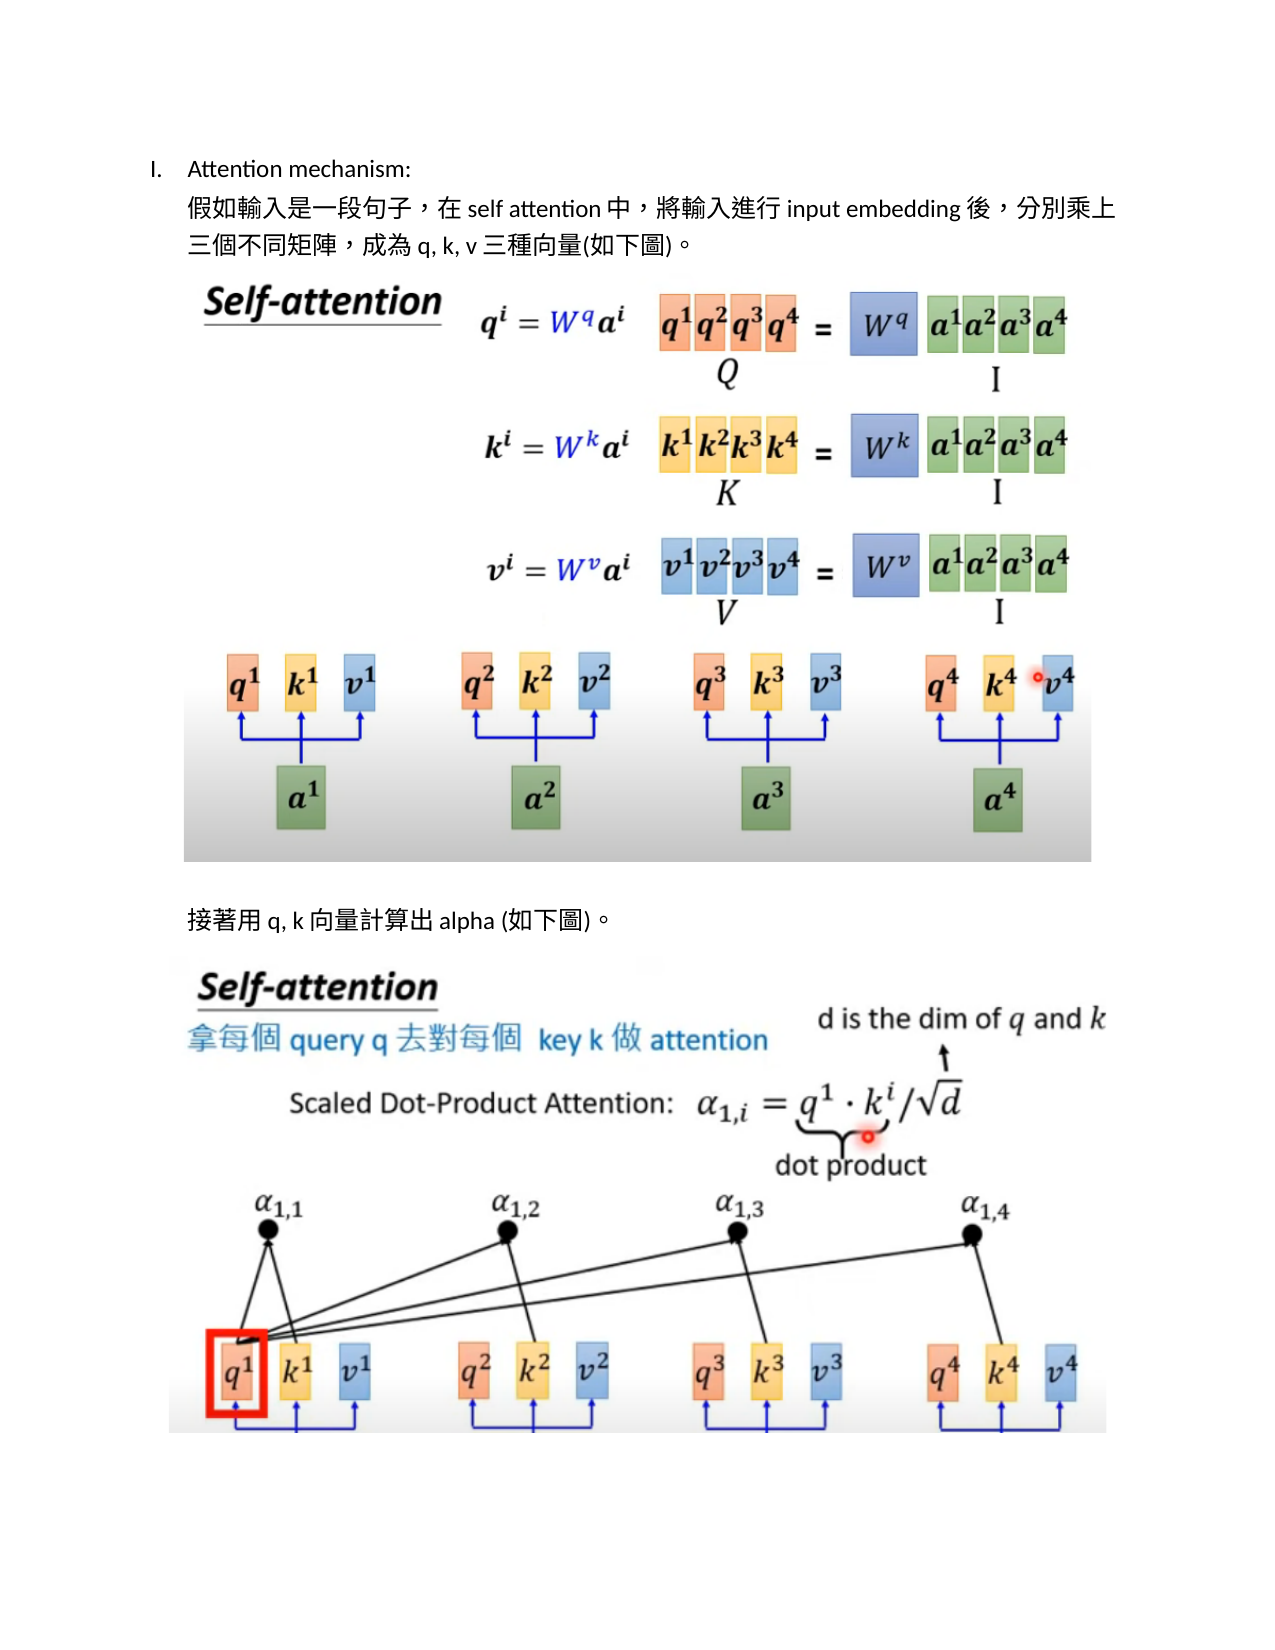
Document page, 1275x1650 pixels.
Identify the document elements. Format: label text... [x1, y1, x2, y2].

picture [168, 956, 1107, 1433]
picture [183, 273, 1092, 862]
list 假如輸入是一段句子，在self attention中，將輸入進行input embedding後，分別乘上三個不同矩陣，成為q, k, v三種向量(如下圖)。 [187, 187, 1125, 262]
list Attention mechanism: [150, 150, 1125, 187]
list 接著用q, k向量計算出alpha (如下圖)。 [187, 900, 1125, 937]
